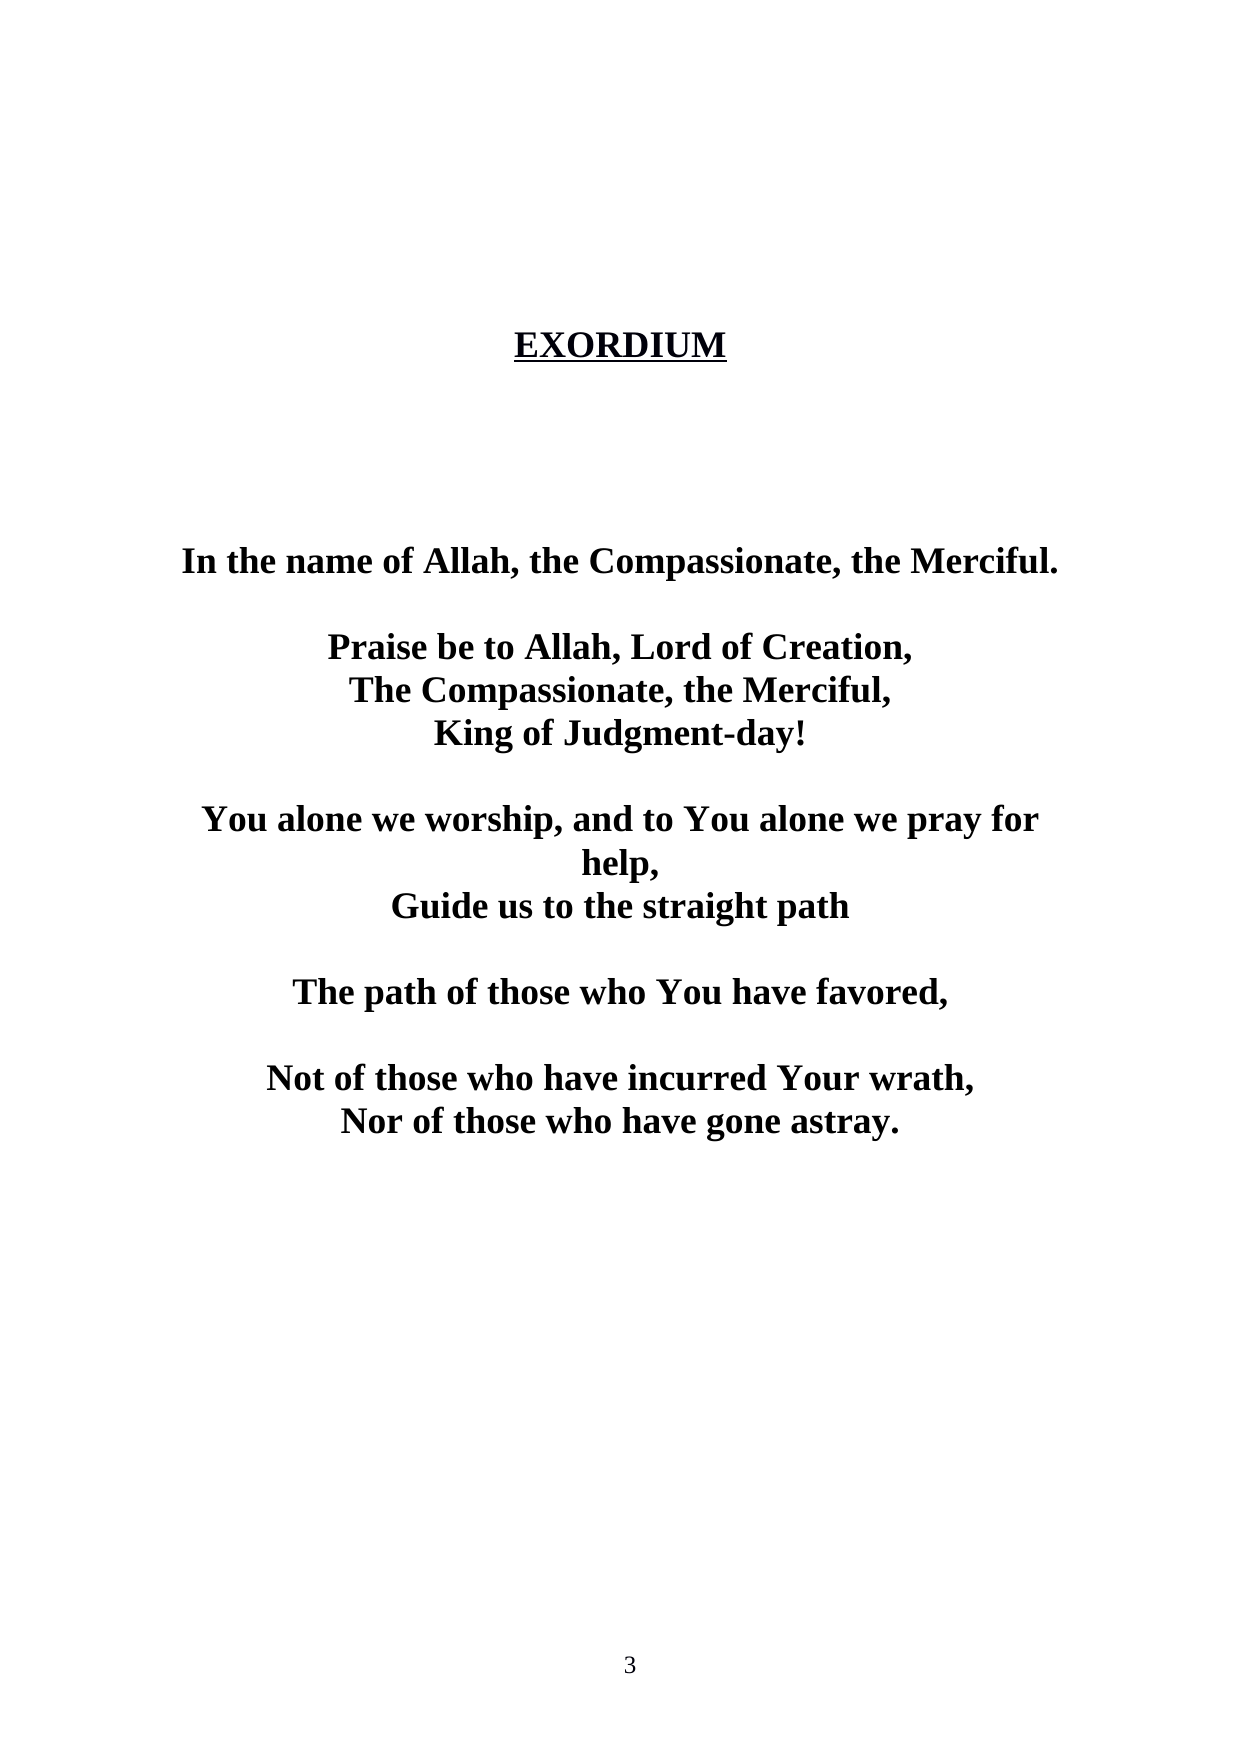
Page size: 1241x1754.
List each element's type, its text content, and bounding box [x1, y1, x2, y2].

text You alone we worship, and to You alone we pray for help, [180, 797, 1060, 883]
text King of Judgment-day! [180, 711, 1060, 754]
text The Compassionate, the Merciful, [180, 667, 1060, 711]
text Praise be to Allah, Lord of Creation, [180, 624, 1060, 667]
text Guide us to the straight path [180, 883, 1060, 926]
text Not of those who have incurred Your wrath, [180, 1056, 1060, 1099]
text Nor of those who have gone astray. [180, 1099, 1060, 1142]
text EXORDIUM [180, 322, 1060, 366]
text The path of those who You have favored, [180, 969, 1060, 1012]
text In the name of Allah, the Compassionate, the Merciful. [180, 538, 1060, 581]
